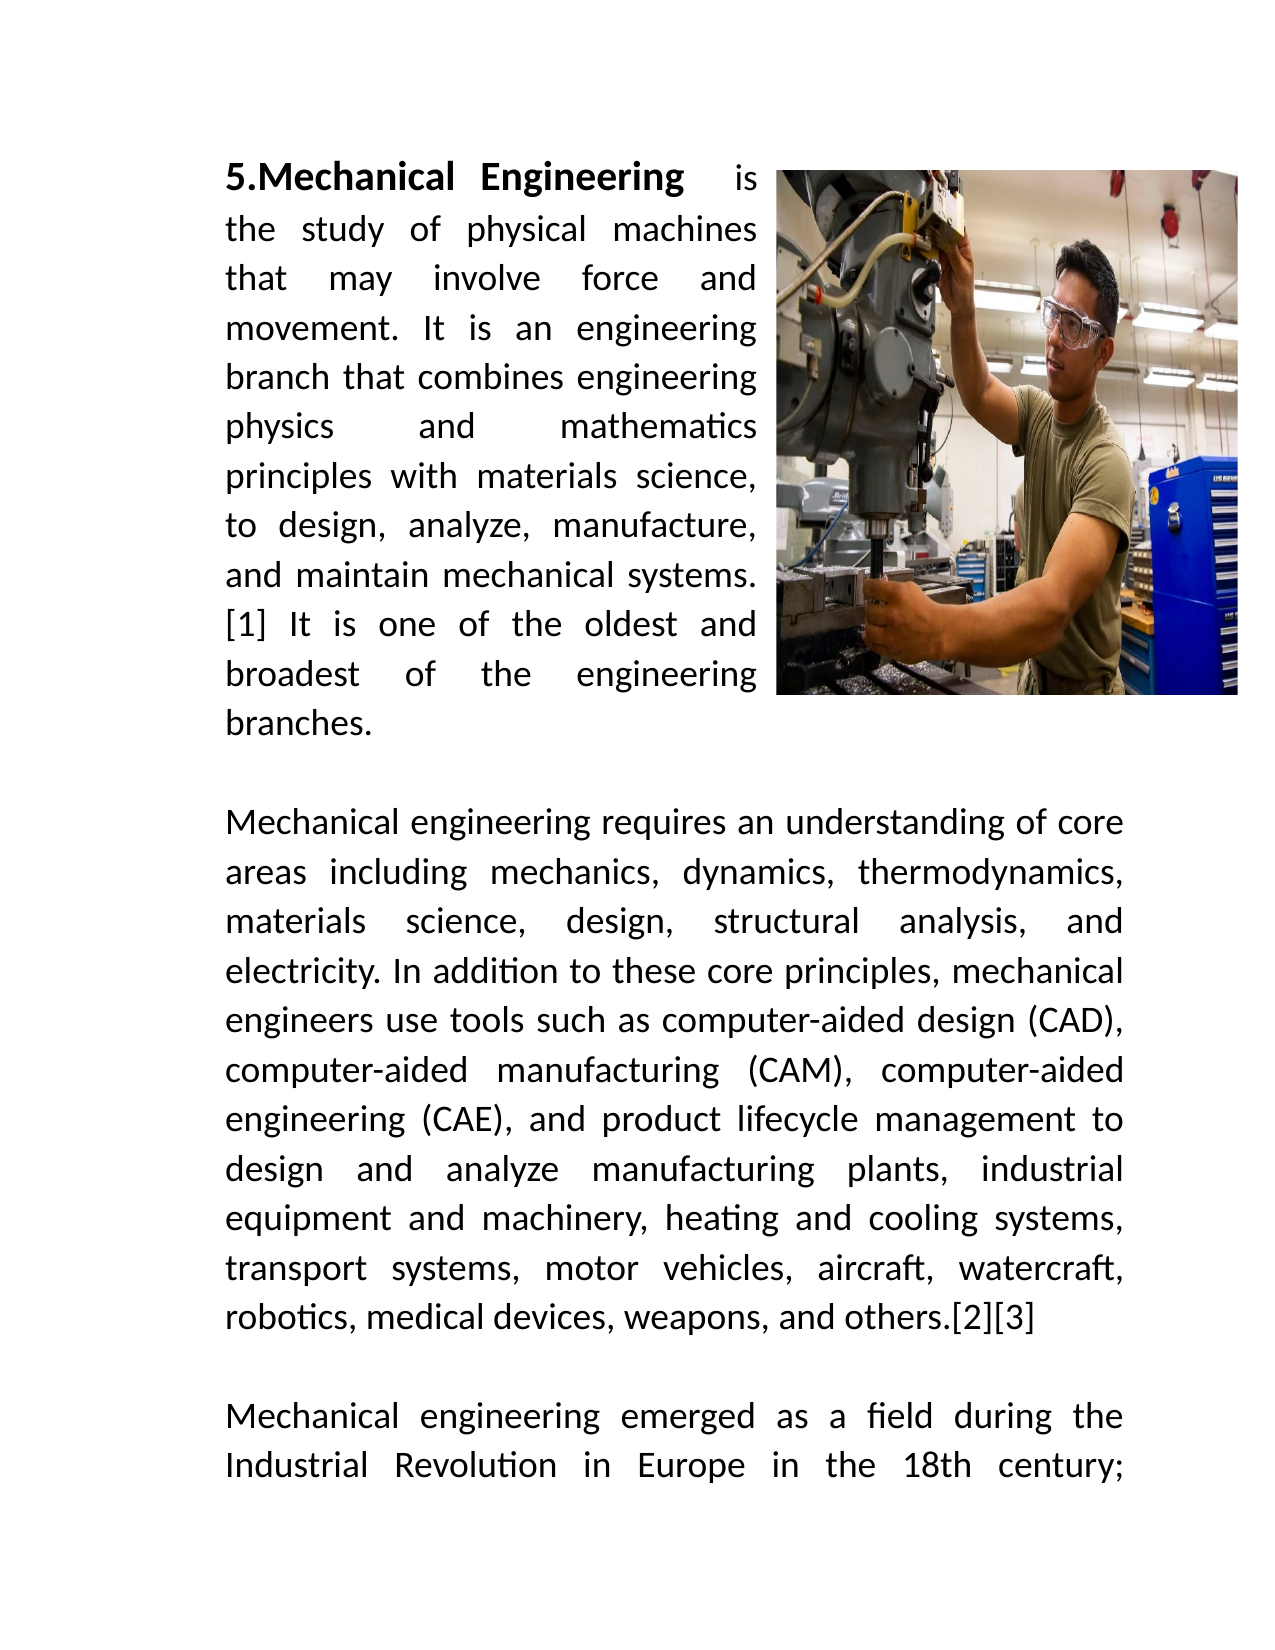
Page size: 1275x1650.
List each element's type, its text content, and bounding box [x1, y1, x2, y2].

picture [776, 170, 1238, 695]
list 5.Mechanical Engineering is the study of physical machines that may involve force and movement. It is an engineering branch that combines engineering physics and mathematics principles with materials science, to design, analyze, manufacture, and maintain mechanical systems.[1] It is one of the oldest and broadest of the engineering branches. [225, 150, 1125, 745]
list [225, 1392, 1125, 1487]
list Mechanical engineering requires an understanding of core areas including mechanics, dynamics, thermodynamics, materials science, design, structural analysis, and electricity. In addition to these core principles, mechanical engineers use tools such as computer-aided design (CAD), computer-aided manufacturing (CAM), computer-aided engineering (CAE), and product lifecycle management to design and analyze manufacturing plants, industrial equipment and machinery, heating and cooling systems, transport systems, motor vehicles, aircraft, watercraft, robotics, medical devices, weapons, and others.[2][3] [225, 798, 1125, 1339]
